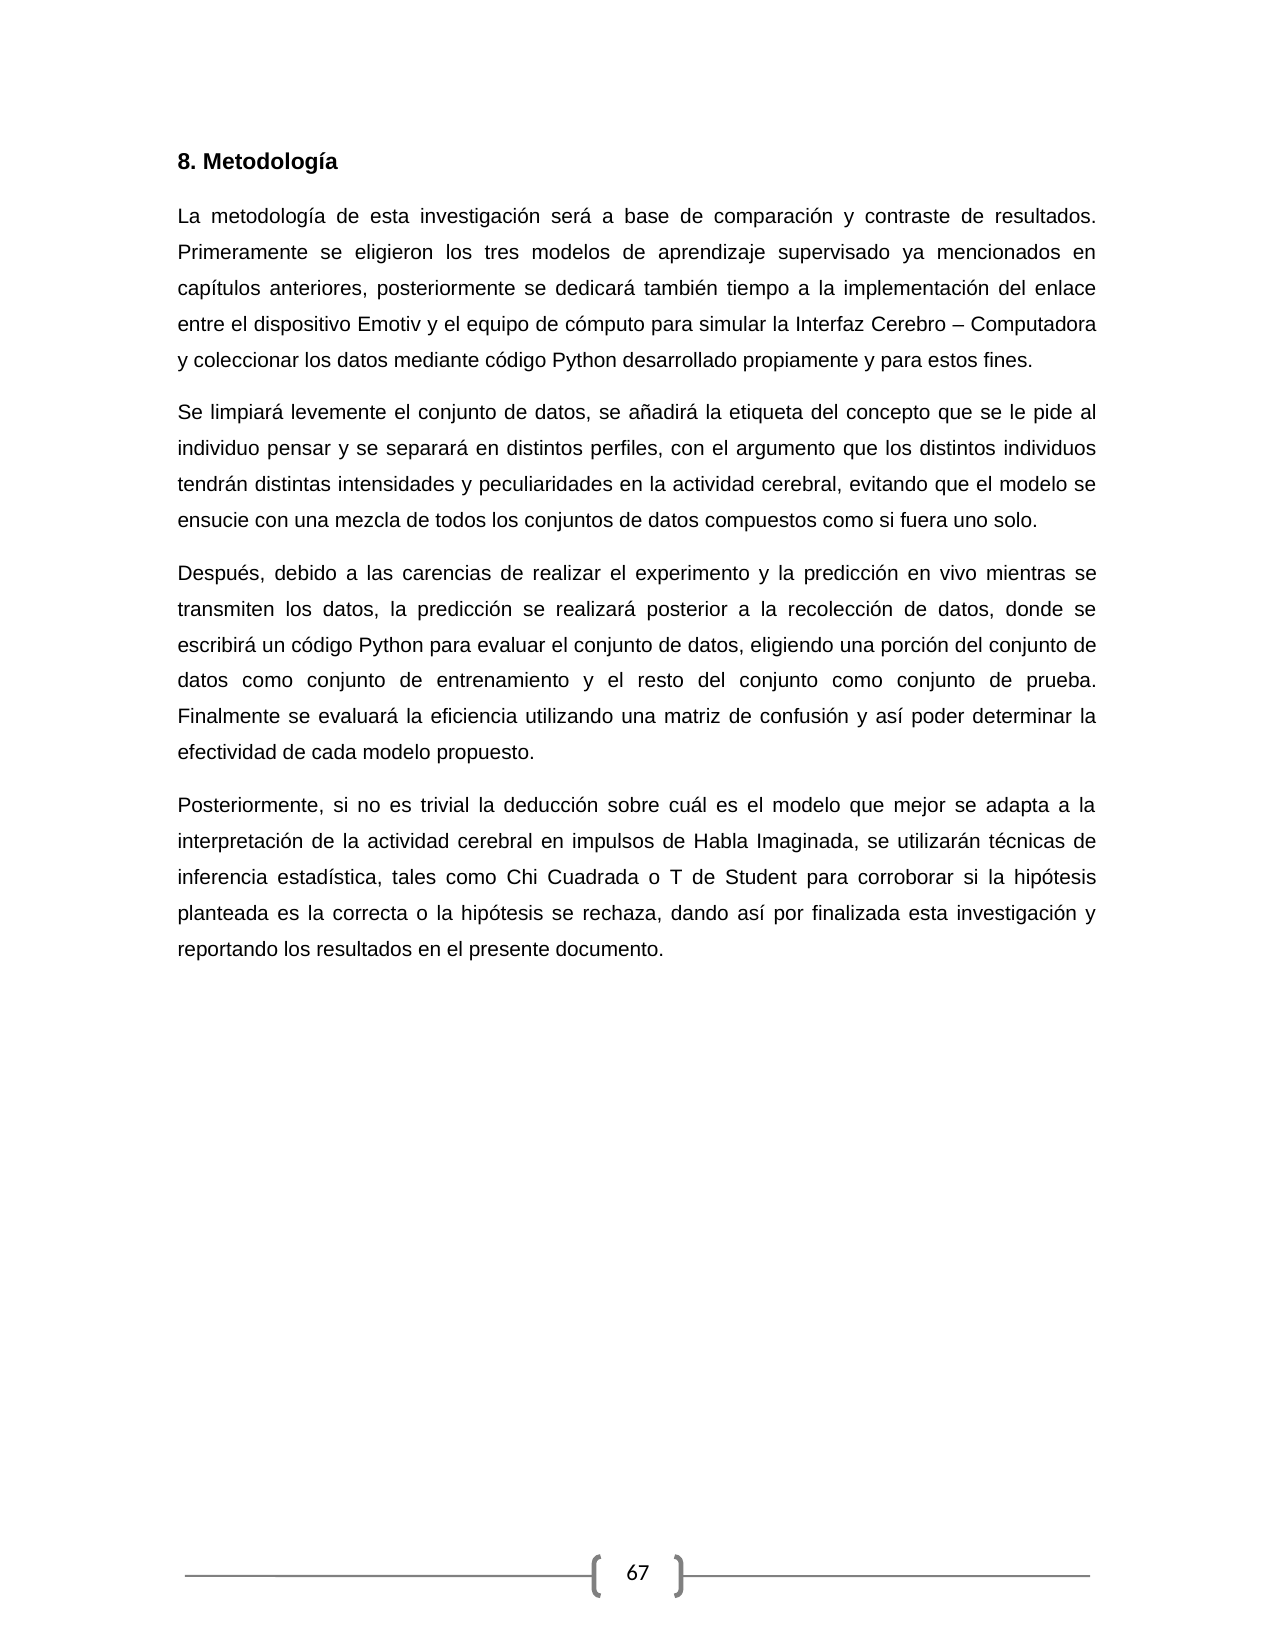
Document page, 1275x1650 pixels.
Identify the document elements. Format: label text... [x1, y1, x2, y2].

text Después, debido a las carencias de realizar el experimento y la predicción en vivo mientras se transmiten los datos, la predicción se realizará posterior a la recolección de datos, donde se escribirá un código Python para evaluar el conjunto de datos, eligiendo una porción del conjunto de datos como conjunto de entrenamiento y el resto del conjunto como conjunto de prueba. Finalmente se evaluará la eficiencia utilizando una matriz de confusión y así poder determinar la efectividad de cada modelo propuesto. [177, 561, 1098, 764]
text Se limpiará levemente el conjunto de datos, se añadirá la etiqueta del concepto que se le pide al individuo pensar y se separará en distintos perfiles, con el argumento que los distintos individuos tendrán distintas intensidades y peculiaridades en la actividad cerebral, evitando que el modelo se ensucie con una mezcla de todos los conjuntos de datos compuestos como si fuera uno solo. [177, 400, 1098, 532]
text 8. Metodología [177, 148, 1098, 174]
text La metodología de esta investigación será a base de comparación y contraste de resultados. Primeramente se eligieron los tres modelos de aprendizaje supervisado ya mencionados en capítulos anteriores, posteriormente se dedicará también tiempo a la implementación del enlace entre el dispositivo Emotiv y el equipo de cómputo para simular la Interfaz Cerebro – Computadora y coleccionar los datos mediante código Python desarrollado propiamente y para estos fines. [177, 204, 1098, 371]
text Posteriormente, si no es trivial la deducción sobre cuál es el modelo que mejor se adapta a la interpretación de la actividad cerebral en impulsos de Habla Imaginada, se utilizarán técnicas de inferencia estadística, tales como Chi Cuadrada o T de Student para corroborar si la hipótesis planteada es la correcta o la hipótesis se rechaza, dando así por finalizada esta investigación y reportando los resultados en el presente documento. [177, 793, 1098, 961]
